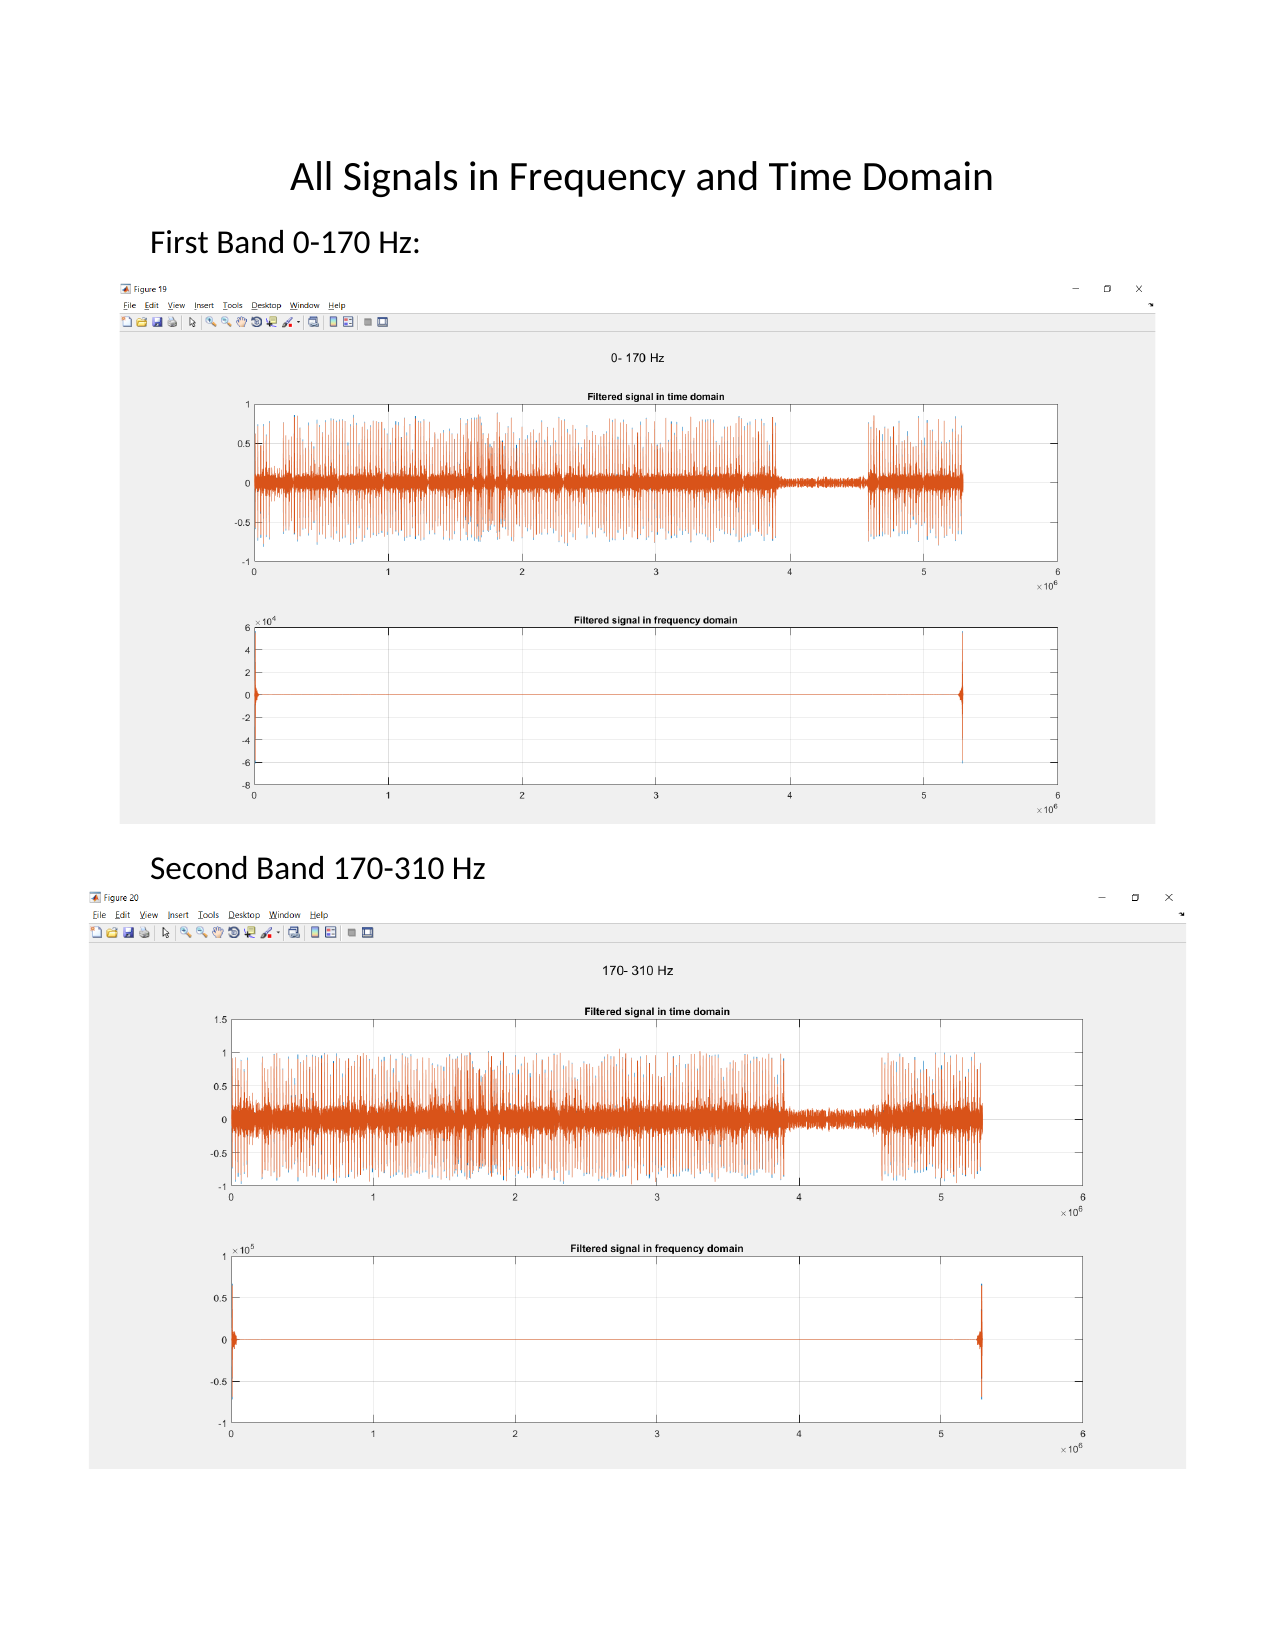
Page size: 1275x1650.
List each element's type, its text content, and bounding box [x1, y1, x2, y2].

text First Band 0-170 Hz: [150, 222, 1125, 262]
text Second Band 170-310 Hz [150, 824, 1125, 888]
picture [119, 281, 1156, 824]
picture [88, 889, 1187, 1469]
text All Signals in Frequency and Time Domain [150, 150, 1125, 201]
